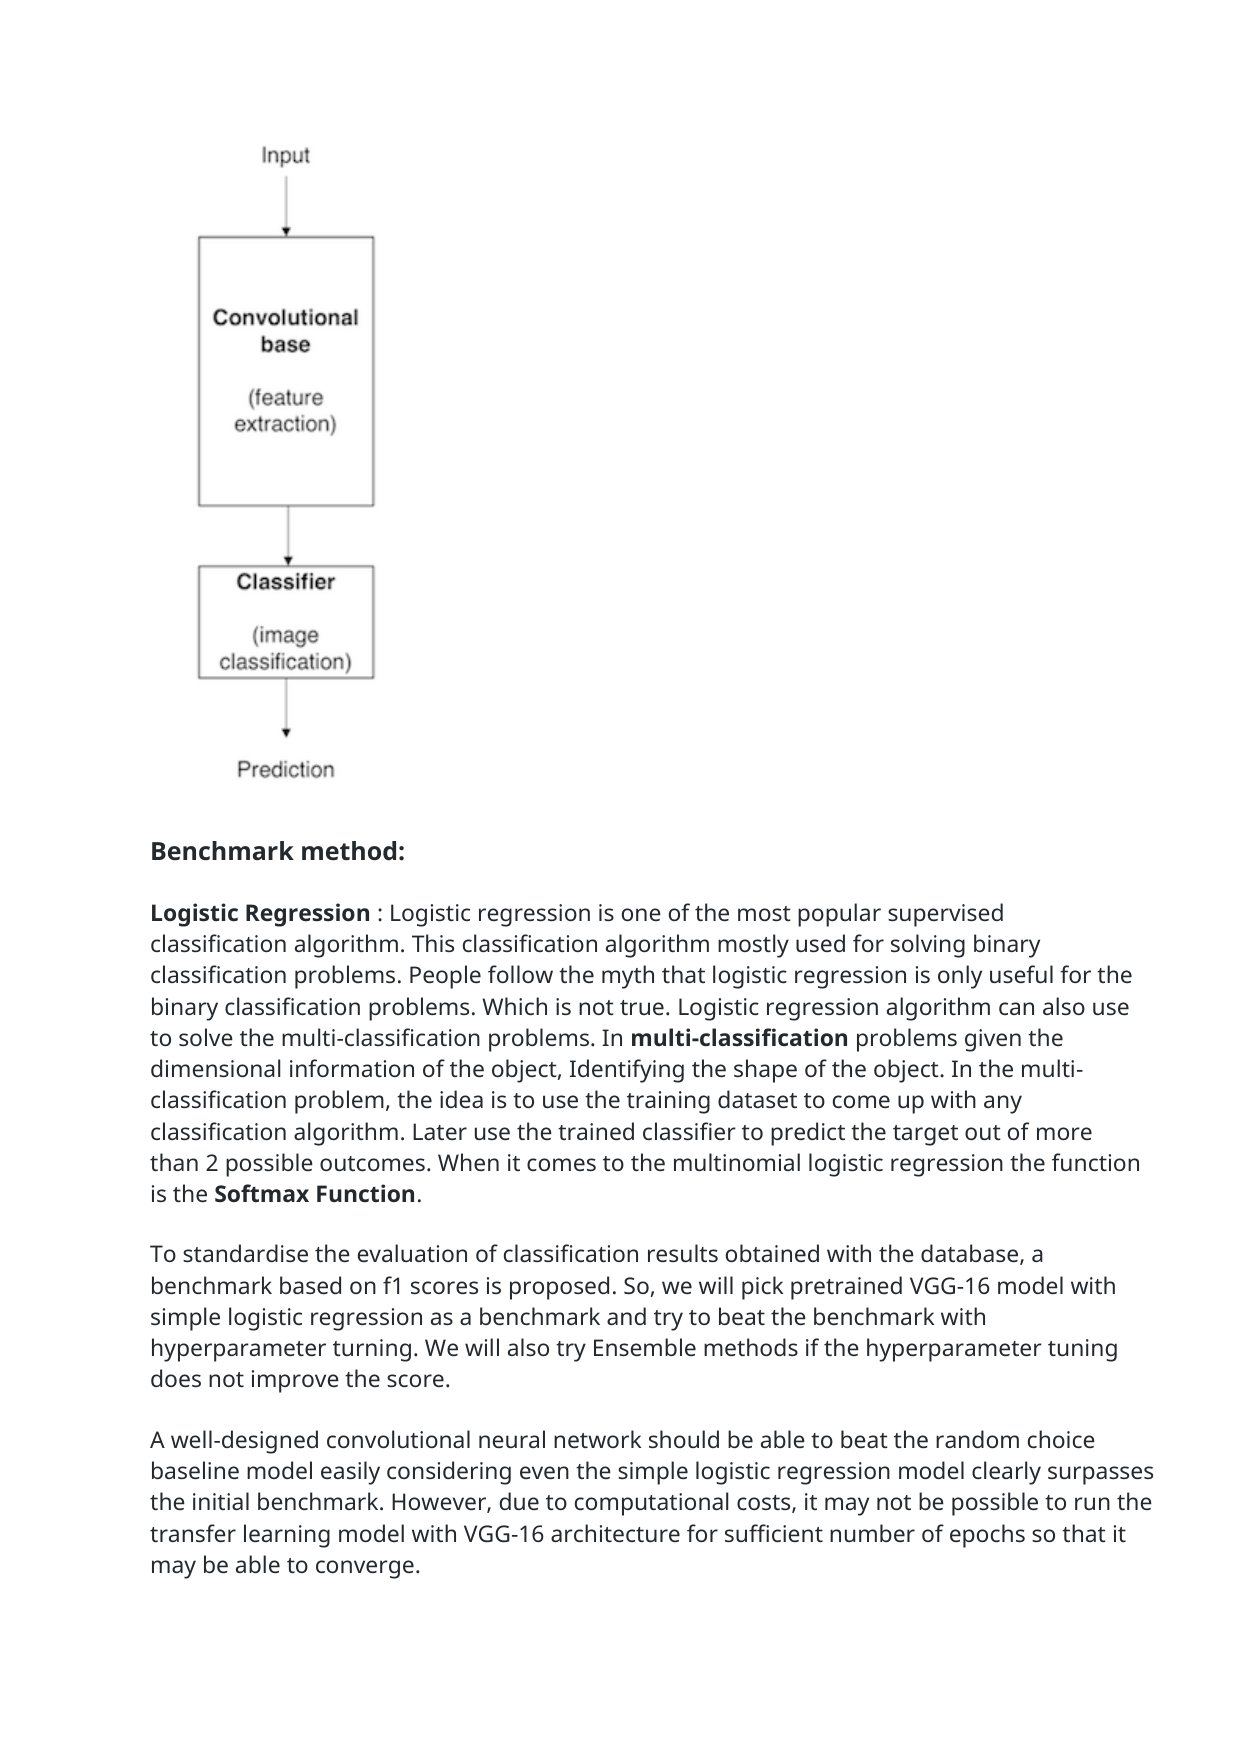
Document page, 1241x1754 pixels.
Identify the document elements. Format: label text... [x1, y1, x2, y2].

text Benchmark method: [150, 833, 1144, 868]
text To standardise the evaluation of classification results obtained with the database, a benchmark based on f1 scores is proposed. So, we will pick pretrained VGG-16 model with simple logistic regression as a benchmark and try to beat the benchmark with hyperparameter turning. We will also try Ensemble methods if the hyperparameter tuning does not improve the score. [150, 1238, 1144, 1395]
picture [150, 121, 424, 805]
text Logistic Regression : Logistic regression is one of the most popular supervised classification algorithm. This classification algorithm mostly used for solving binary classification problems. People follow the myth that logistic regression is only useful for the binary classification problems. Which is not true. Logistic regression algorithm can also use to solve the multi-classification problems. In multi-classification problems given the dimensional information of the object, Identifying the shape of the object. In the multi-classification problem, the idea is to use the training dataset to come up with any classification algorithm. Later use the trained classifier to predict the target out of more than 2 possible outcomes. When it comes to the multinomial logistic regression the function is the Softmax Function. [150, 897, 1144, 1209]
text A well-designed convolutional neural network should be able to beat the random choice baseline model easily considering even the simple logistic regression model clearly surpasses the initial benchmark. However, due to computational costs, it may not be possible to run the transfer learning model with VGG-16 architecture for sufficient number of epochs so that it may be able to converge. [421, 1424, 1169, 1580]
